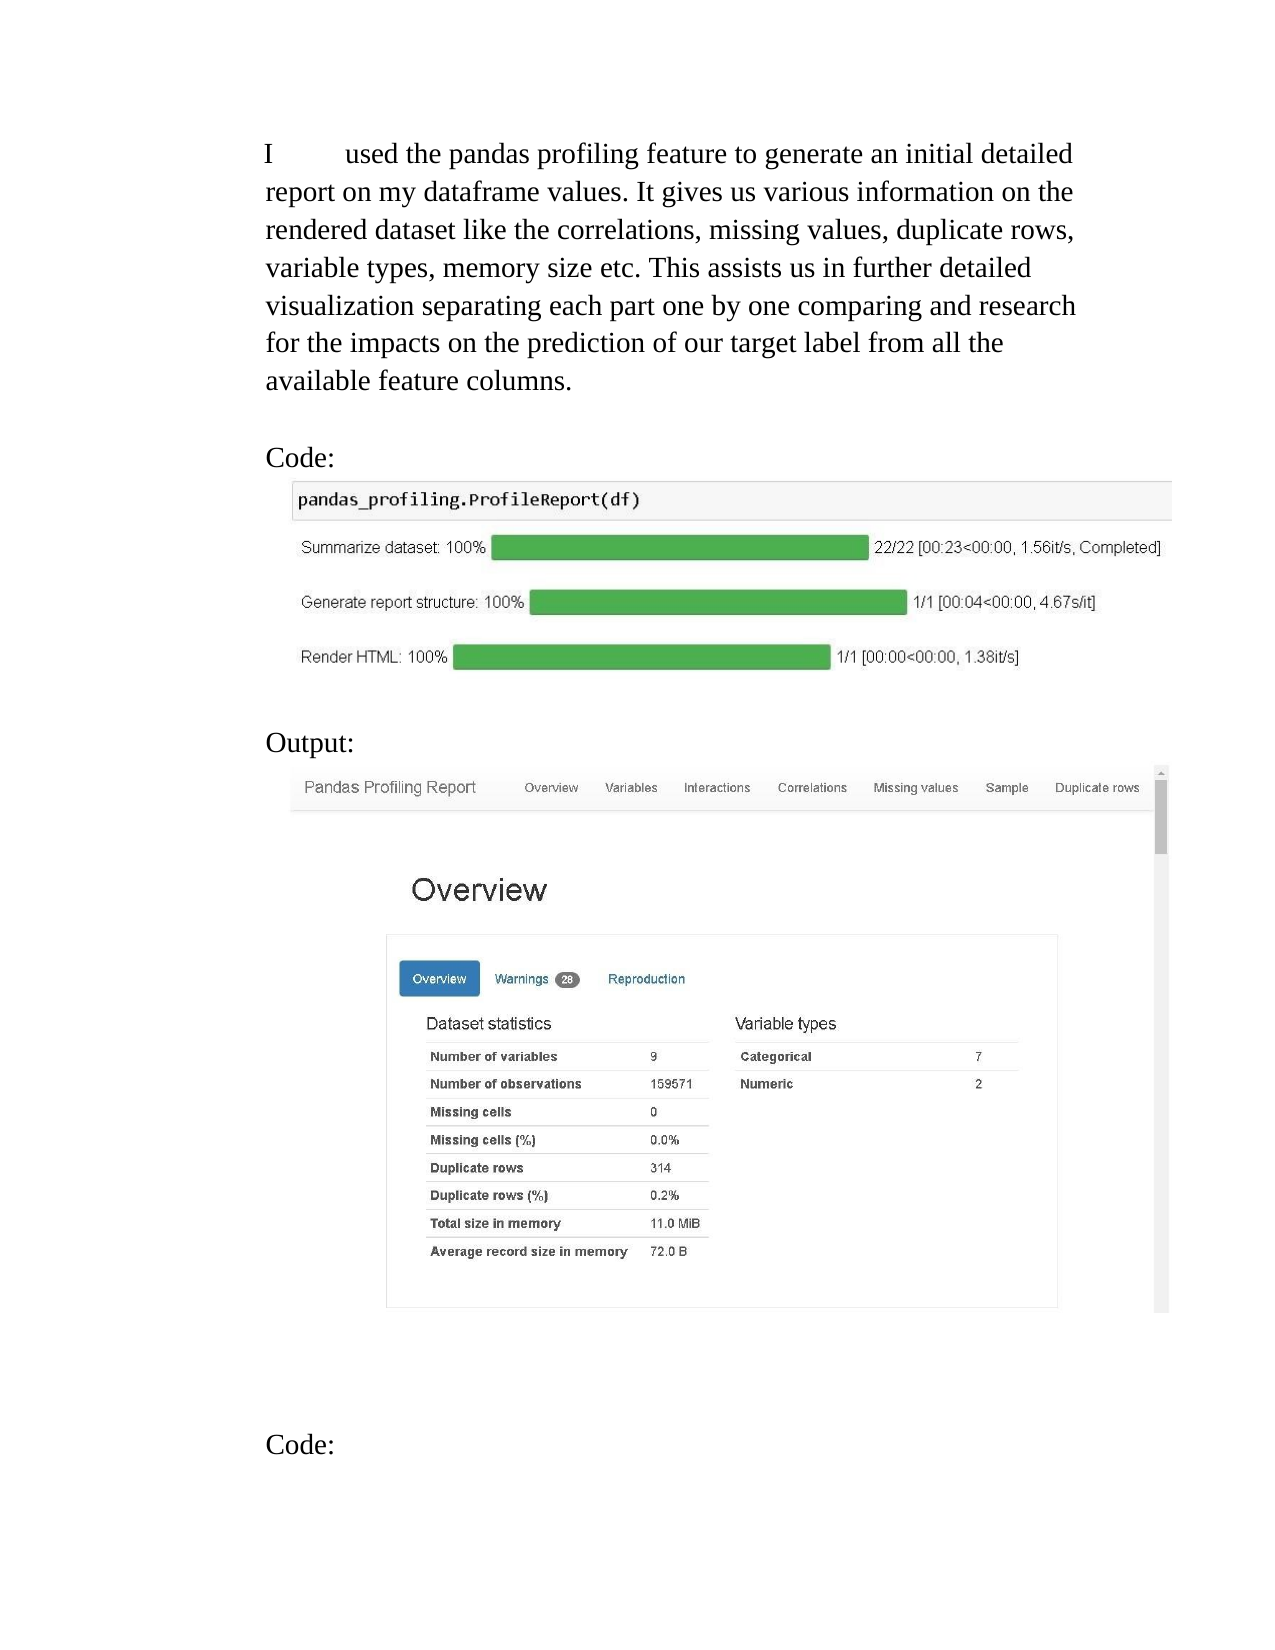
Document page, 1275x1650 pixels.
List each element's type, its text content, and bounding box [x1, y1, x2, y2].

text Output: [265, 725, 1079, 758]
picture [288, 761, 1172, 1313]
text Code: [265, 1427, 1079, 1461]
picture [288, 477, 1172, 686]
text Code: [265, 440, 1079, 474]
text I used the pandas profiling feature to generate an initial detailed report on my dataframe values. It gives us various information on the rendered dataset like the correlations, missing values, duplicate rows, variable types, memory size etc. This assists us in further detailed visualization separating each part one by one comparing and research for the impacts on the prediction of our target label from all the available feature columns. [263, 136, 1091, 397]
